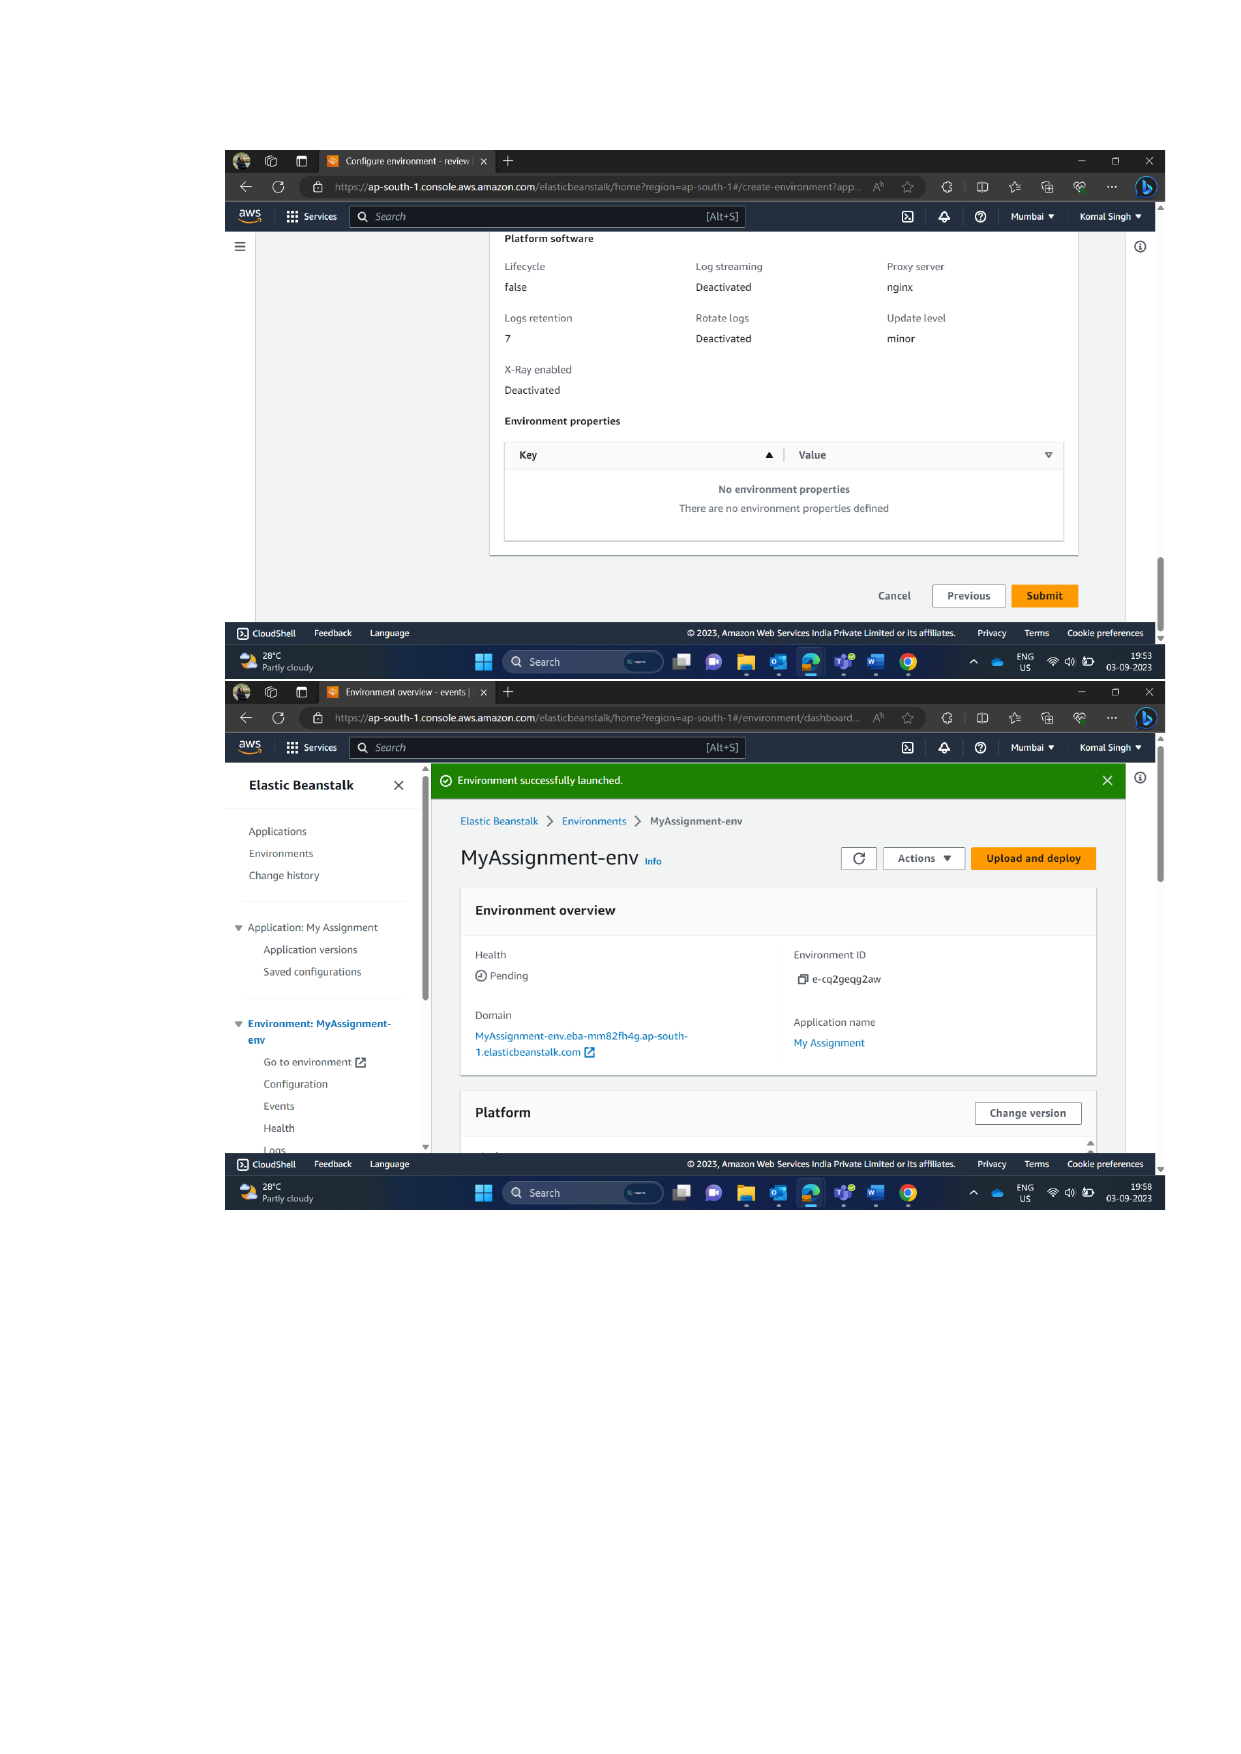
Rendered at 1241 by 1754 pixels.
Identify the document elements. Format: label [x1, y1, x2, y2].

picture [225, 150, 1166, 679]
picture [225, 681, 1166, 1210]
